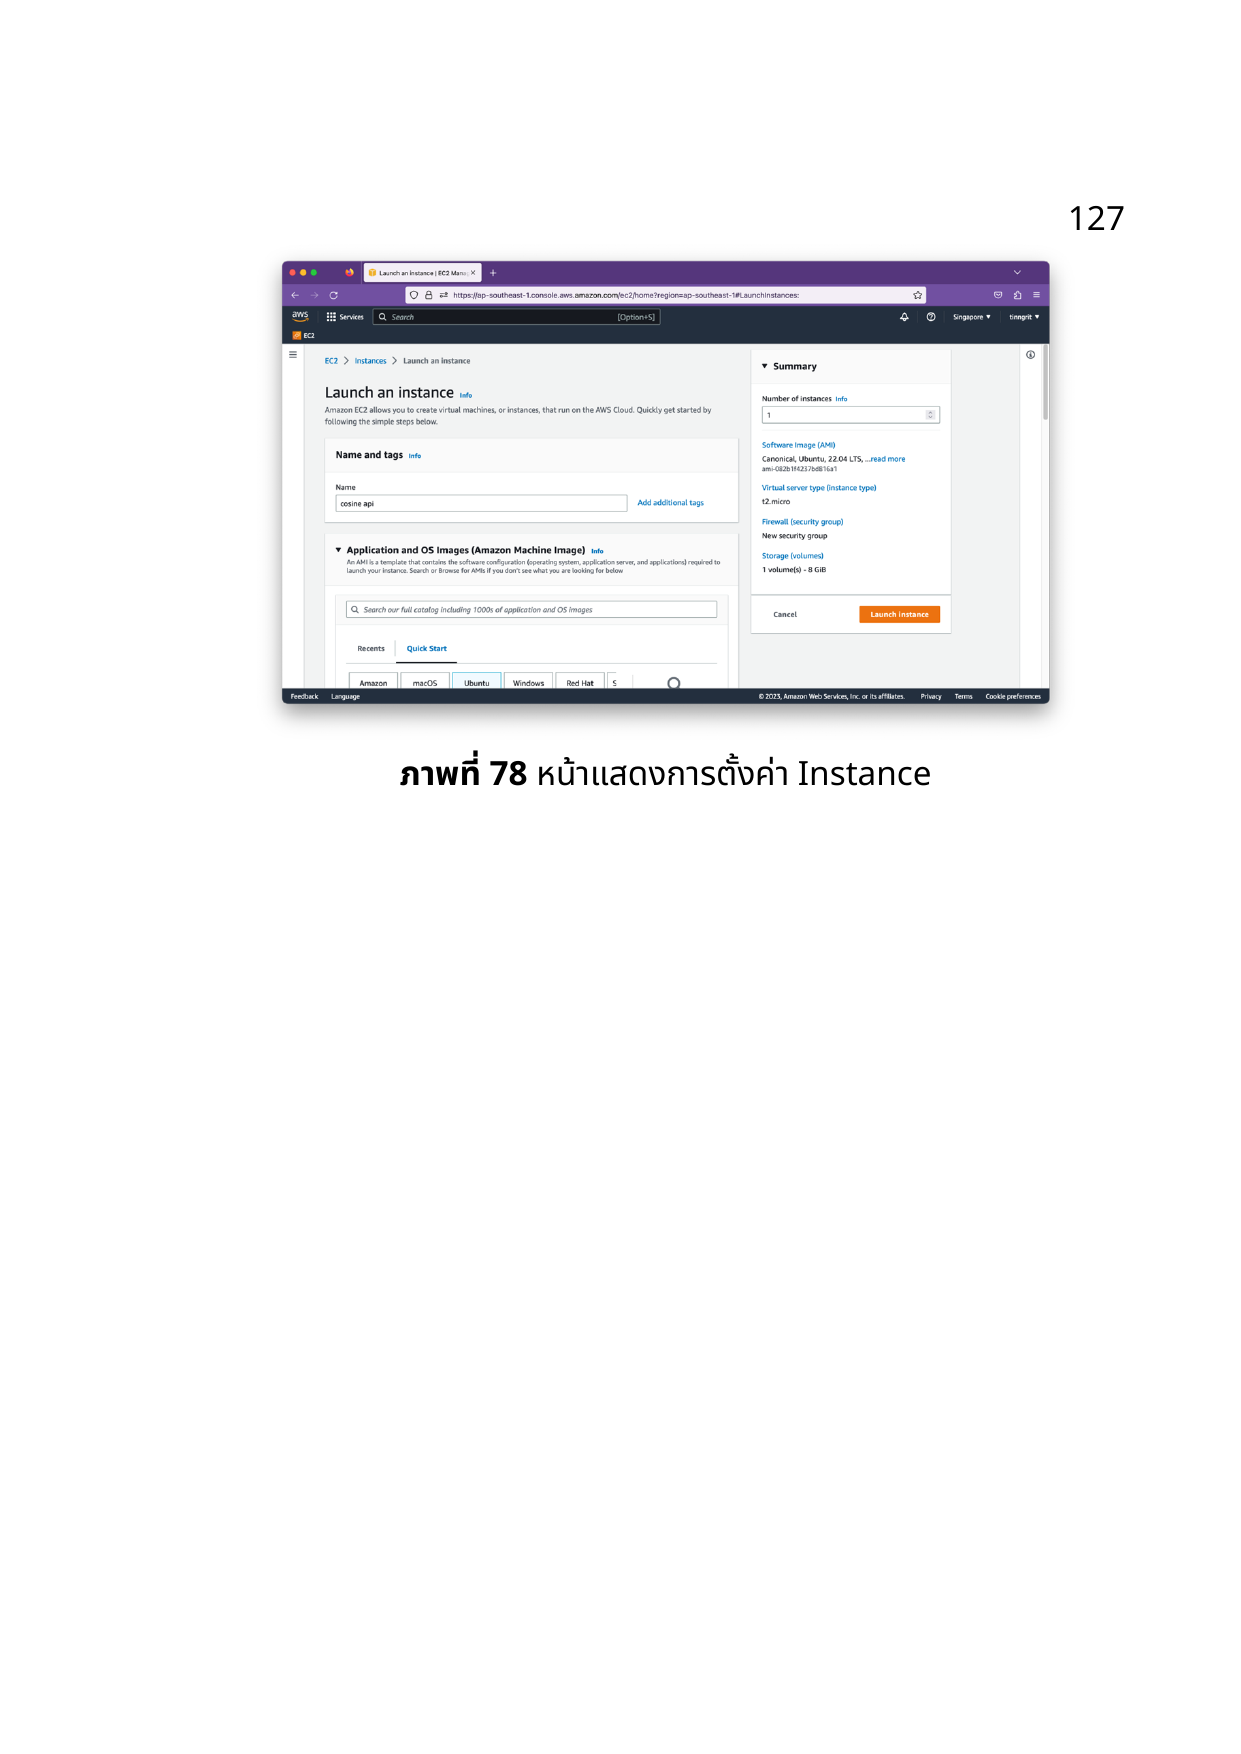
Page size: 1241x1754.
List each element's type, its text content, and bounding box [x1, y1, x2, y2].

picture [252, 240, 1079, 743]
text ภาพที่ 78 หน้าแสดงการตั้งค่า Instance [206, 749, 1125, 800]
